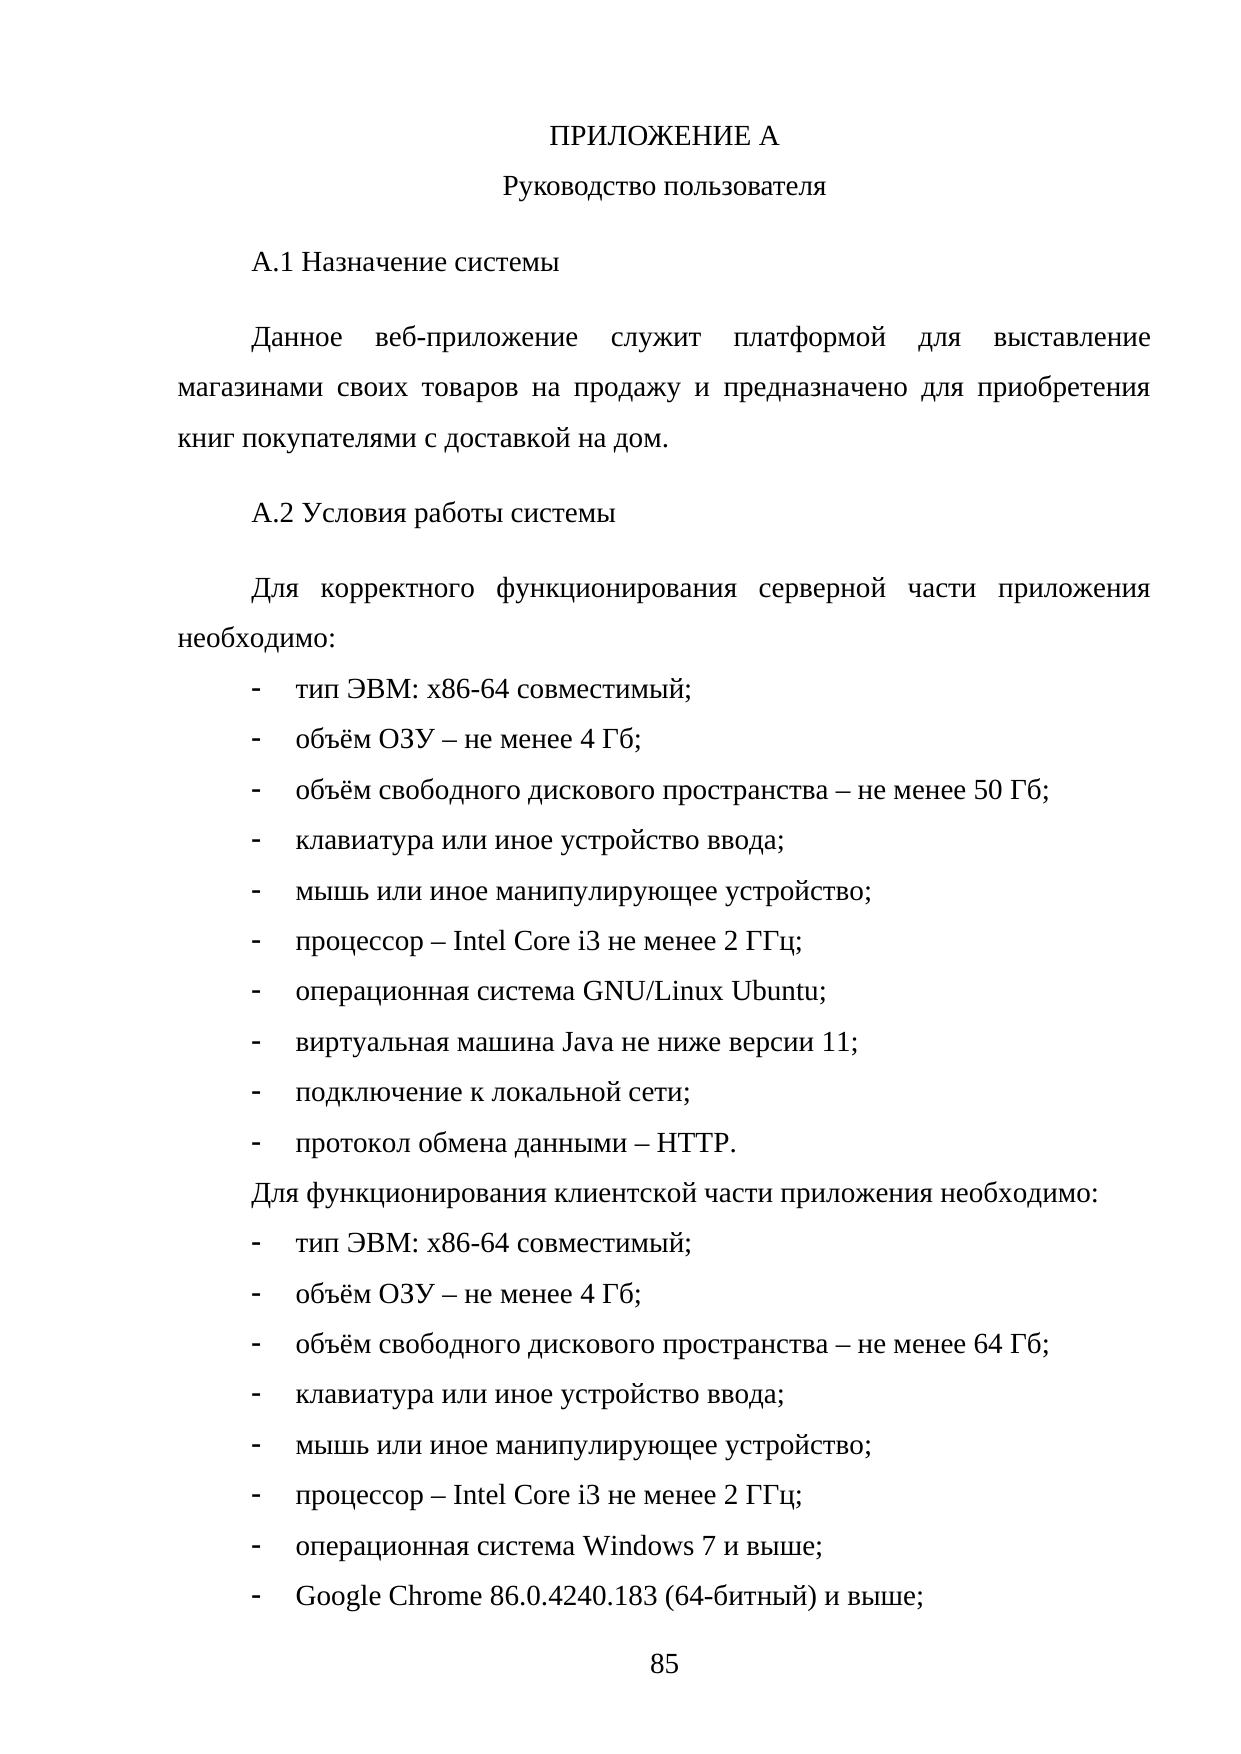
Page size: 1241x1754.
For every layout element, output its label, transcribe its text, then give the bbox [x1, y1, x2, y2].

list тип ЭВМ: x86-64 совместимый; [177, 1225, 1152, 1259]
text Для функционирования клиентской части приложения необходимо: [177, 1175, 1152, 1209]
list клавиатура или иное устройство ввода; [177, 822, 1152, 856]
list операционная система GNU/Linux Ubuntu; [177, 973, 1152, 1007]
list тип ЭВМ: x86-64 совместимый; [177, 671, 1152, 704]
list процессор – Intel Core i3 не менее 2 ГГц; [177, 923, 1152, 957]
text Данное веб-приложение служит платформой для выставление магазинами своих товаров на продажу и предназначено для приобретения книг покупателями с доставкой на дом. [177, 319, 1152, 453]
list объём ОЗУ – не менее 4 Гб; [177, 1276, 1152, 1309]
list ПРИЛОЖЕНИЕ А Руководство пользователя [177, 118, 1152, 202]
list объём свободного дискового пространства – не менее 64 Гб; [177, 1326, 1152, 1360]
list процессор – Intel Core i3 не менее 2 ГГц; [177, 1477, 1152, 1511]
list объём ОЗУ – не менее 4 Гб; [177, 721, 1152, 755]
list виртуальная машина Java не ниже версии 11; [177, 1024, 1152, 1057]
list мышь или иное манипулирующее устройство; [177, 873, 1152, 906]
list клавиатура или иное устройство ввода; [177, 1377, 1152, 1410]
text Для корректного функционирования серверной части приложения необходимо: [177, 570, 1152, 654]
list А.2 Условия работы системы [251, 495, 1152, 528]
list А.1 Назначение системы [251, 244, 1152, 277]
list объём свободного дискового пространства – не менее 50 Гб; [177, 772, 1152, 805]
list Google Chrome 86.0.4240.183 (64-битный) и выше; [177, 1578, 1152, 1612]
list операционная система Windows 7 и выше; [177, 1528, 1152, 1562]
list мышь или иное манипулирующее устройство; [177, 1427, 1152, 1461]
list подключение к локальной сети; [177, 1074, 1152, 1108]
list протокол обмена данными – HTTP. [177, 1125, 1152, 1158]
